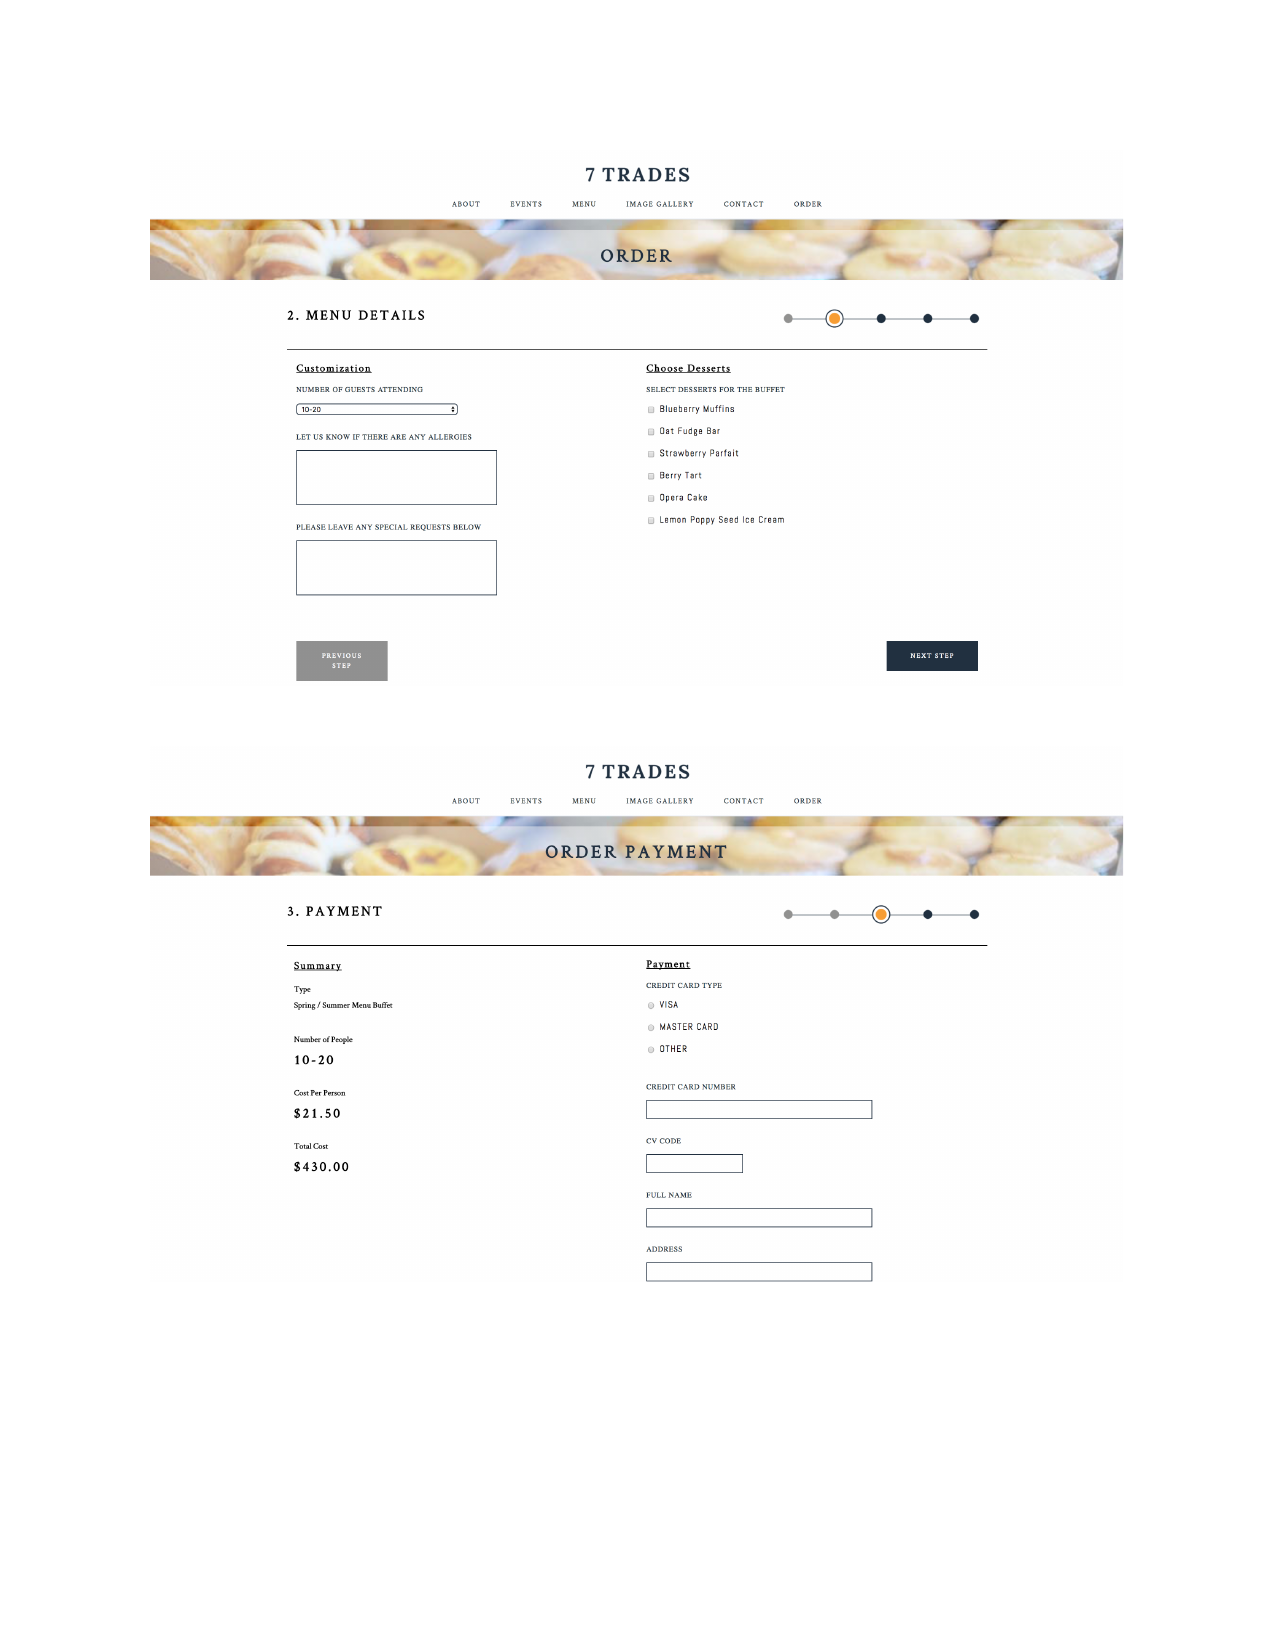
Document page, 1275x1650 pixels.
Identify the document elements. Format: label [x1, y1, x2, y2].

picture [150, 746, 1124, 1282]
picture [150, 150, 1124, 686]
